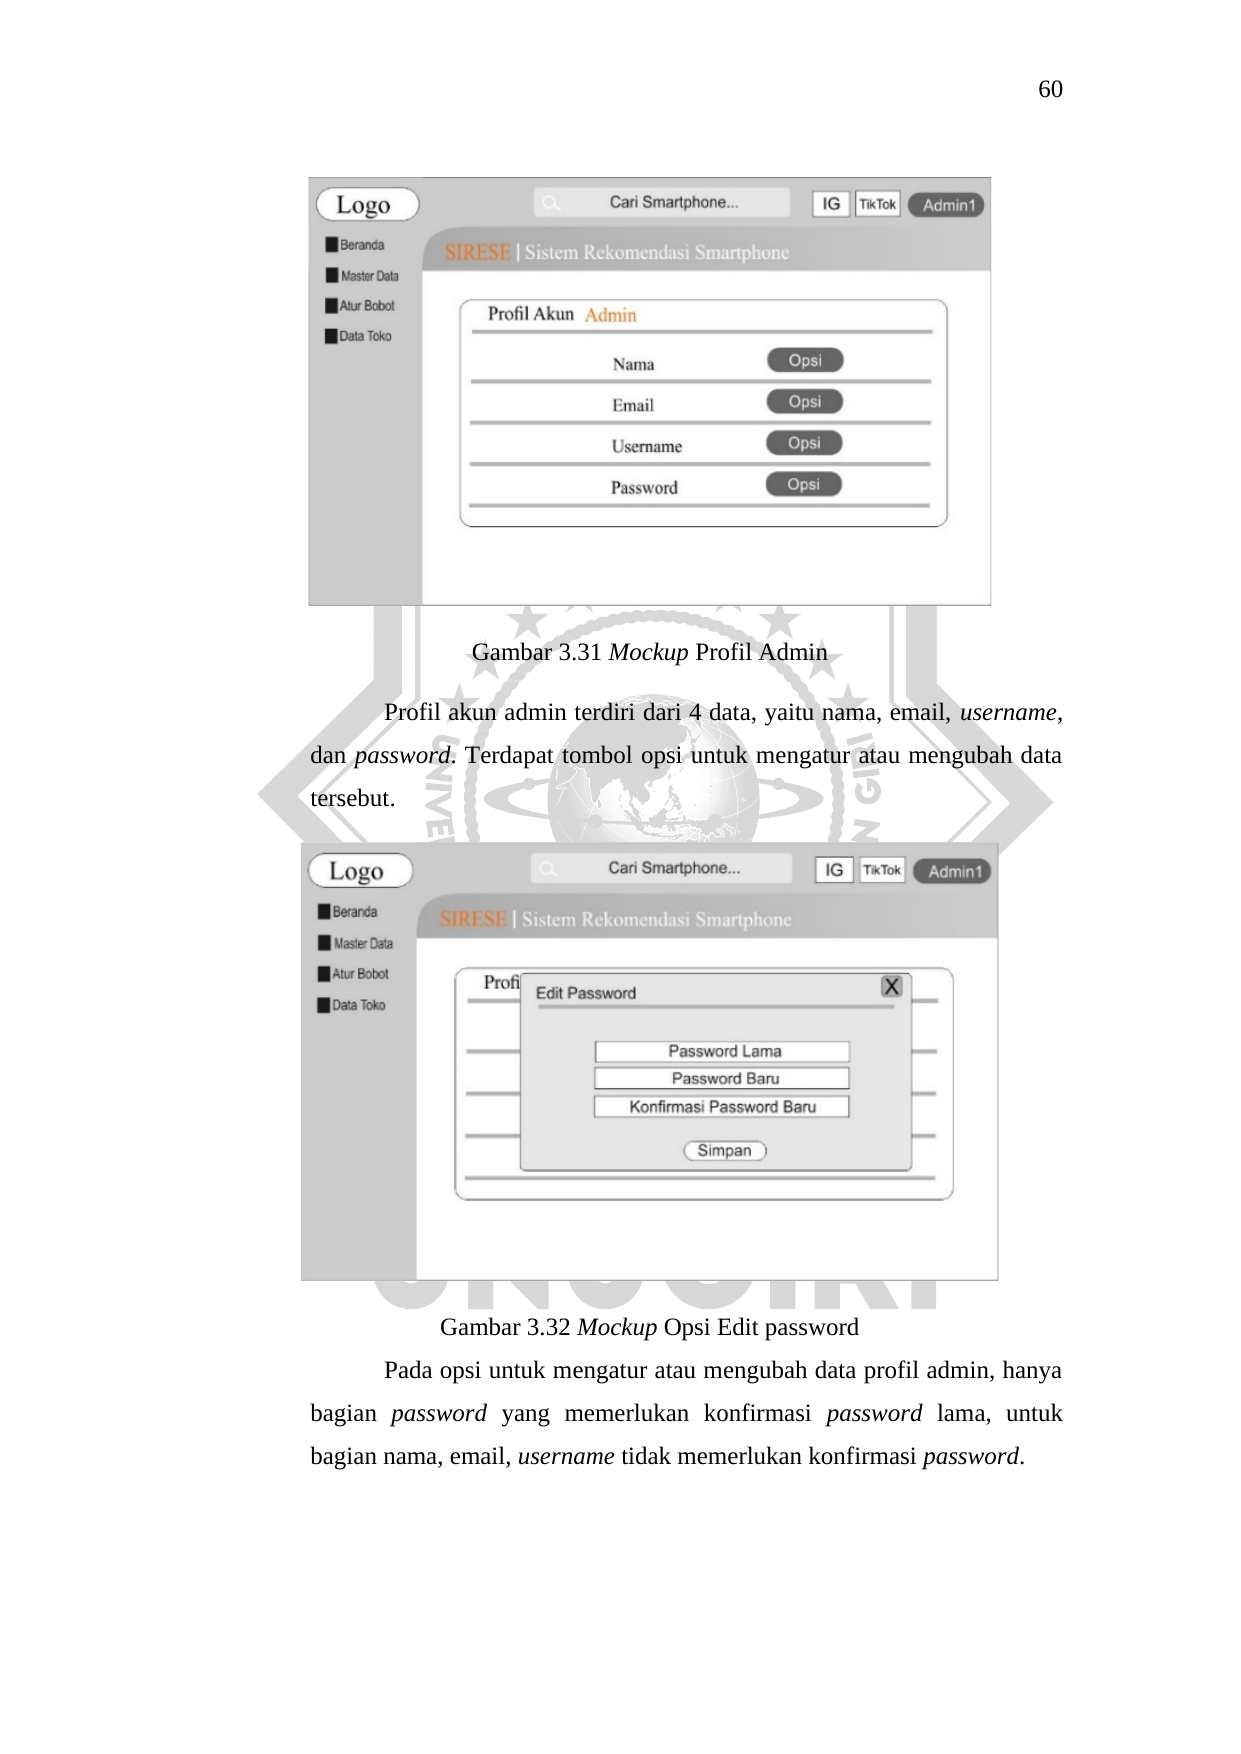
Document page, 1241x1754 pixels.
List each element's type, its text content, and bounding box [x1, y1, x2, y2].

text Gambar 3.32 Mockup Opsi Edit password [236, 1312, 1063, 1341]
text Gambar 3.31 Mockup Profil Admin [236, 637, 1063, 666]
text Pada opsi untuk mengatur atau mengubah data profil admin, hanya bagian password yang memerlukan konfirmasi password lama, untuk bagian nama, email, username tidak memerlukan konfirmasi password. [310, 1355, 1063, 1470]
picture [308, 177, 992, 606]
picture [301, 842, 999, 1281]
text Profil akun admin terdiri dari 4 data, yaitu nama, email, username, dan password. Terdapat tombol opsi untuk mengatur atau mengubah data tersebut. [310, 697, 1063, 812]
